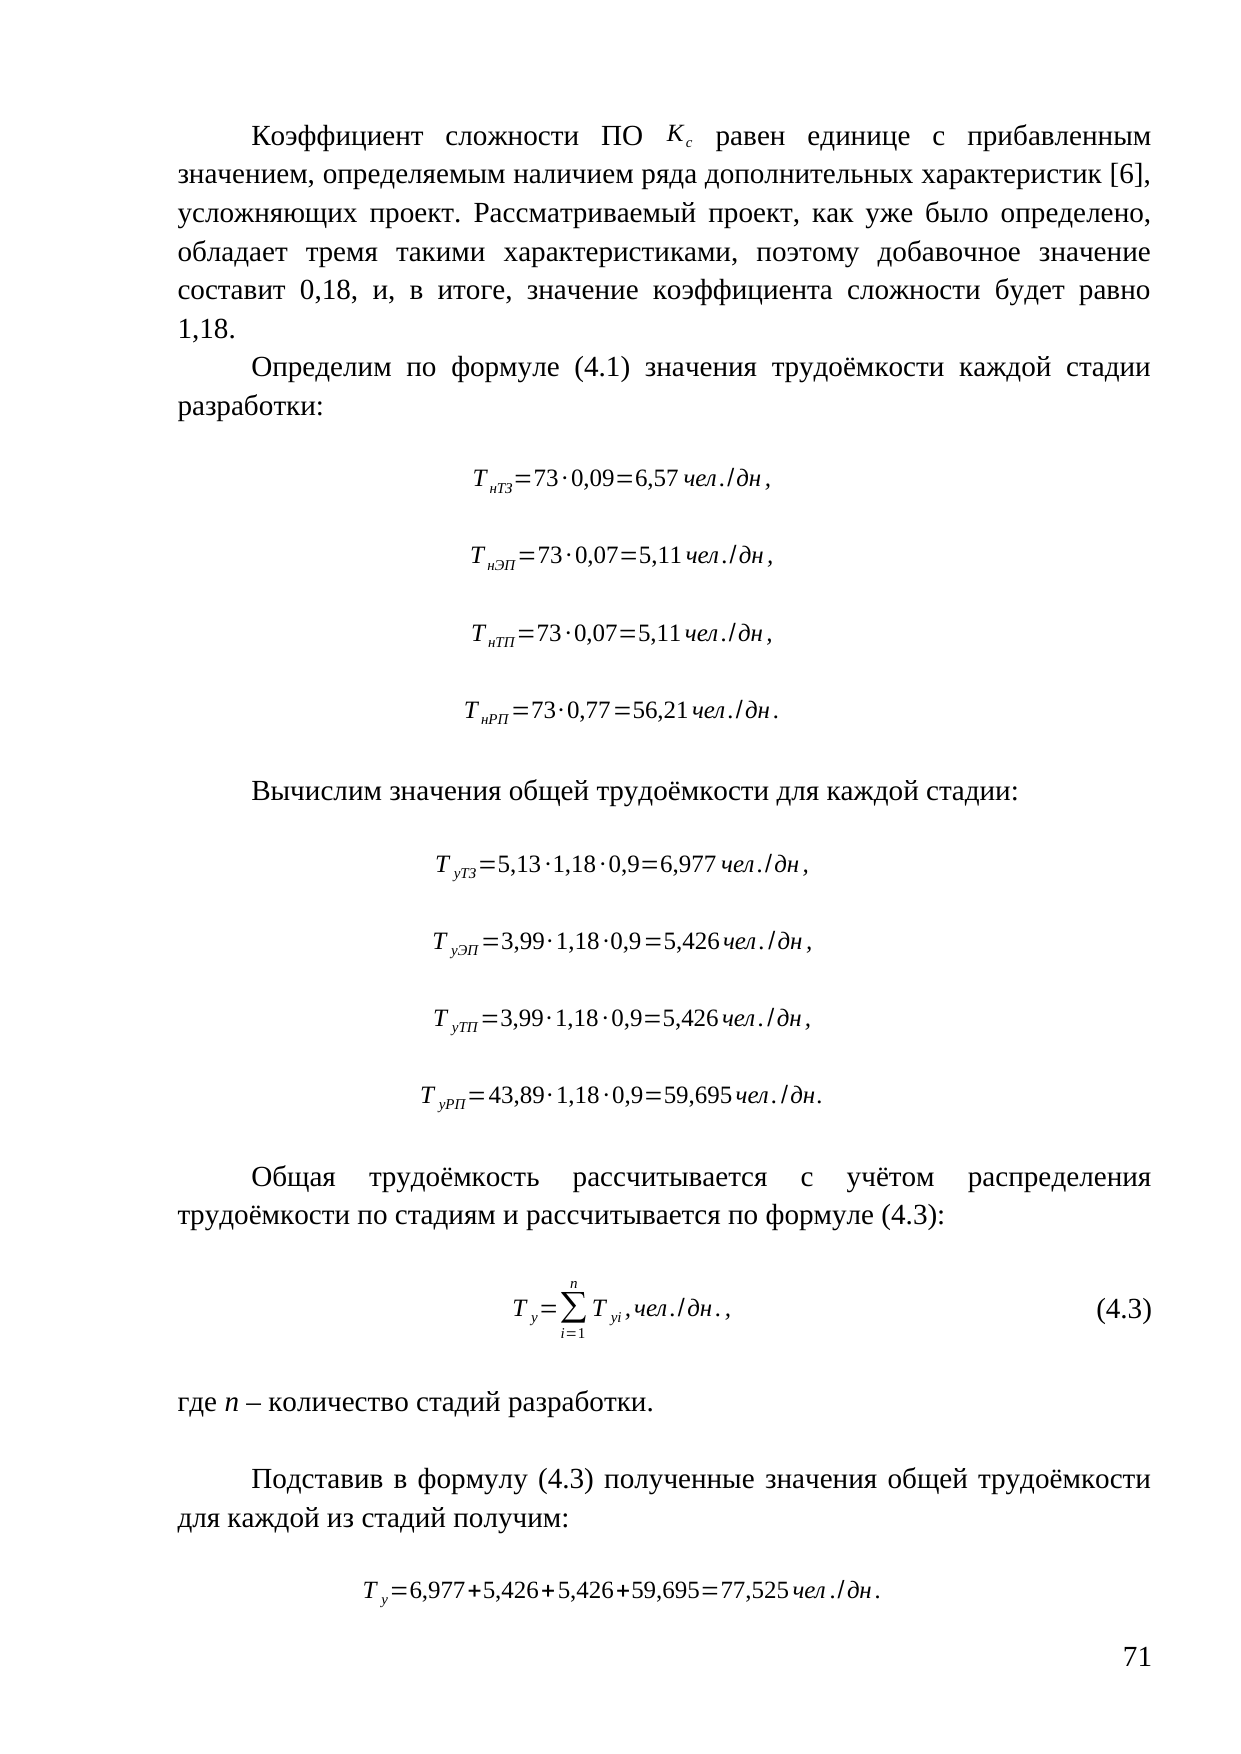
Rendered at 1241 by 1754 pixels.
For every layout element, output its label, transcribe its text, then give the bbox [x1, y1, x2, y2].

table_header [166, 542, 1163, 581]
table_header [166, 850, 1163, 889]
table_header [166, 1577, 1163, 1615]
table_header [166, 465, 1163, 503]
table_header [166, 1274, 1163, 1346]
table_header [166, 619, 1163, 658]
text Подставив в формулу (4.3) полученные значения общей трудоёмкости для каждой из стадий получим: [177, 1461, 1152, 1533]
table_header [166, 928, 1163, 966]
text Вычислим значения общей трудоёмкости для каждой стадии: [177, 773, 1152, 807]
text где n – количество стадий разработки. [177, 1384, 1152, 1418]
text Коэффициент сложности ПО равен единице с прибавленным значением, определяемым наличием ряда дополнительных характеристик [6], усложняющих проект. Рассматриваемый проект, как уже было определено, обладает тремя такими характеристиками, поэтому добавочное значение составит 0,18, и, в итоге, значение коэффициента сложности будет равно 1,18. [177, 118, 1152, 344]
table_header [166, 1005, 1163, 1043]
text Общая трудоёмкость рассчитывается с учётом распределения трудоёмкости по стадиям и рассчитывается по формуле (4.3): [177, 1159, 1152, 1231]
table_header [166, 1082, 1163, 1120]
text Определим по формуле (4.1) значения трудоёмкости каждой стадии разработки: [177, 349, 1152, 421]
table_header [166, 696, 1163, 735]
